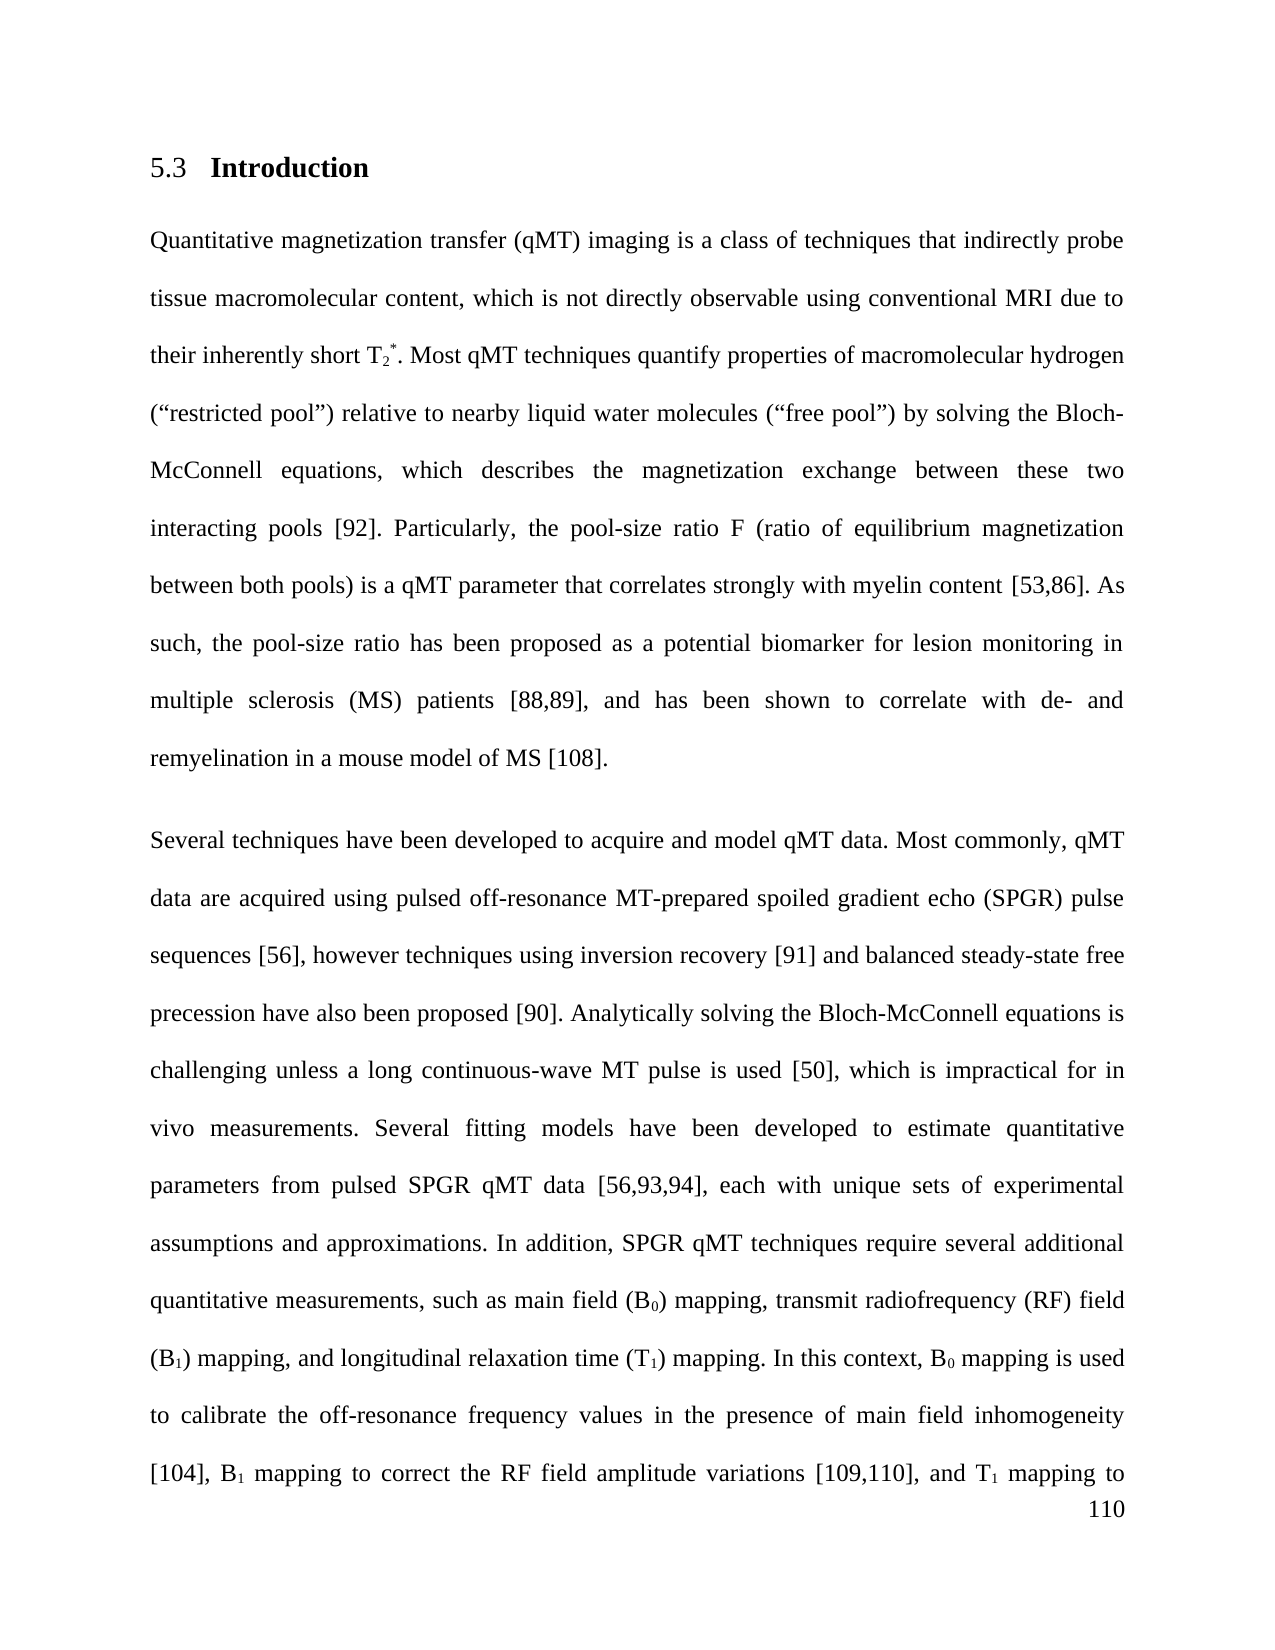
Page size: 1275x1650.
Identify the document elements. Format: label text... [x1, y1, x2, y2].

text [150, 825, 1125, 1487]
text Quantitative magnetization transfer (qMT) imaging is a class of techniques that indirectly probe tissue macromolecular content, which is not directly observable using conventional MRI due to their inherently short T2*. Most qMT techniques quantify properties of macromolecular hydrogen (“restricted pool”) relative to nearby liquid water molecules (“free pool”) by solving the Bloch-McConnell equations, which describes the magnetization exchange between these two interacting pools [92]. Particularly, the pool-size ratio F (ratio of equilibrium magnetization between both pools) is a qMT parameter that correlates strongly with myelin content [53,86]. As such, the pool-size ratio has been proposed as a potential biomarker for lesion monitoring in multiple sclerosis (MS) patients [88,89], and has been shown to correlate with de- and remyelination in a mouse model of MS [108]. [150, 225, 1125, 772]
subtitle Introduction [150, 150, 1125, 183]
